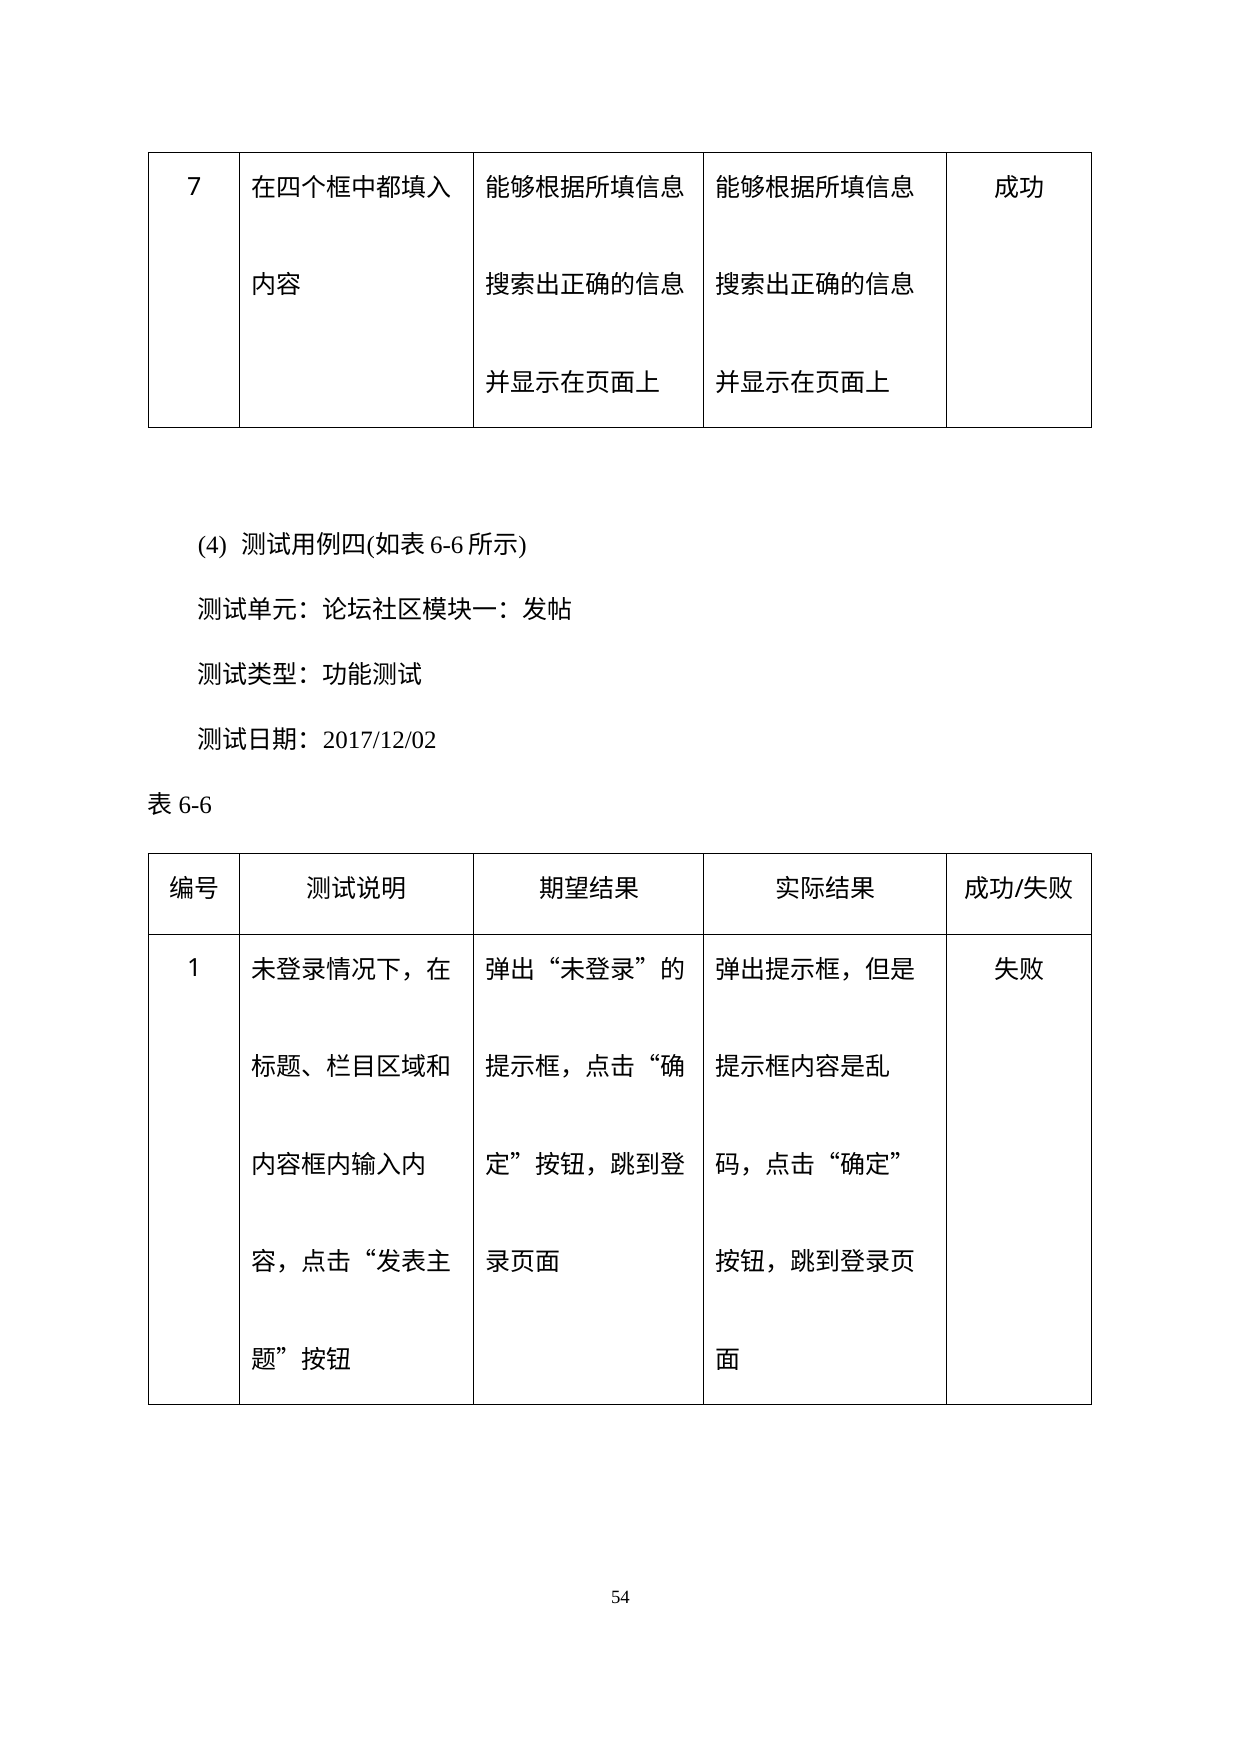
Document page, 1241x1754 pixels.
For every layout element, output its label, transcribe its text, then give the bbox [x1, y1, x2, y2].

table_header 测试说明 [240, 854, 473, 934]
table_cell 弹出提示框，但是提示框内容是乱码，点击“确定”按钮，跳到登录页面 [704, 935, 946, 1404]
table_header 成功/失败 [947, 854, 1091, 934]
table_cell 在四个框中都填入内容 [240, 153, 473, 427]
table_cell 1 [149, 935, 239, 1404]
table_cell 失败 [947, 935, 1091, 1404]
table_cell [704, 153, 946, 427]
text 表 6-6 [148, 770, 1092, 835]
table_header 期望结果 [474, 854, 703, 934]
list 测试用例四(如表6-6所示) [198, 510, 1092, 575]
text 测试日期：2017/12/02 [198, 705, 1092, 770]
table_header 编号 [149, 854, 239, 934]
table_header 实际结果 [704, 854, 946, 934]
table_cell 成功 [947, 153, 1091, 427]
table_cell 弹出“未登录”的提示框，点击“确定”按钮，跳到登录页面 [474, 935, 703, 1404]
text 测试类型：功能测试 [198, 640, 1092, 705]
table_cell 7 [149, 153, 239, 427]
table_cell 未登录情况下，在标题、栏目区域和内容框内输入内容，点击“发表主题”按钮 [240, 935, 473, 1404]
text 测试单元：论坛社区模块一：发帖 [198, 575, 1092, 640]
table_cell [474, 153, 703, 427]
